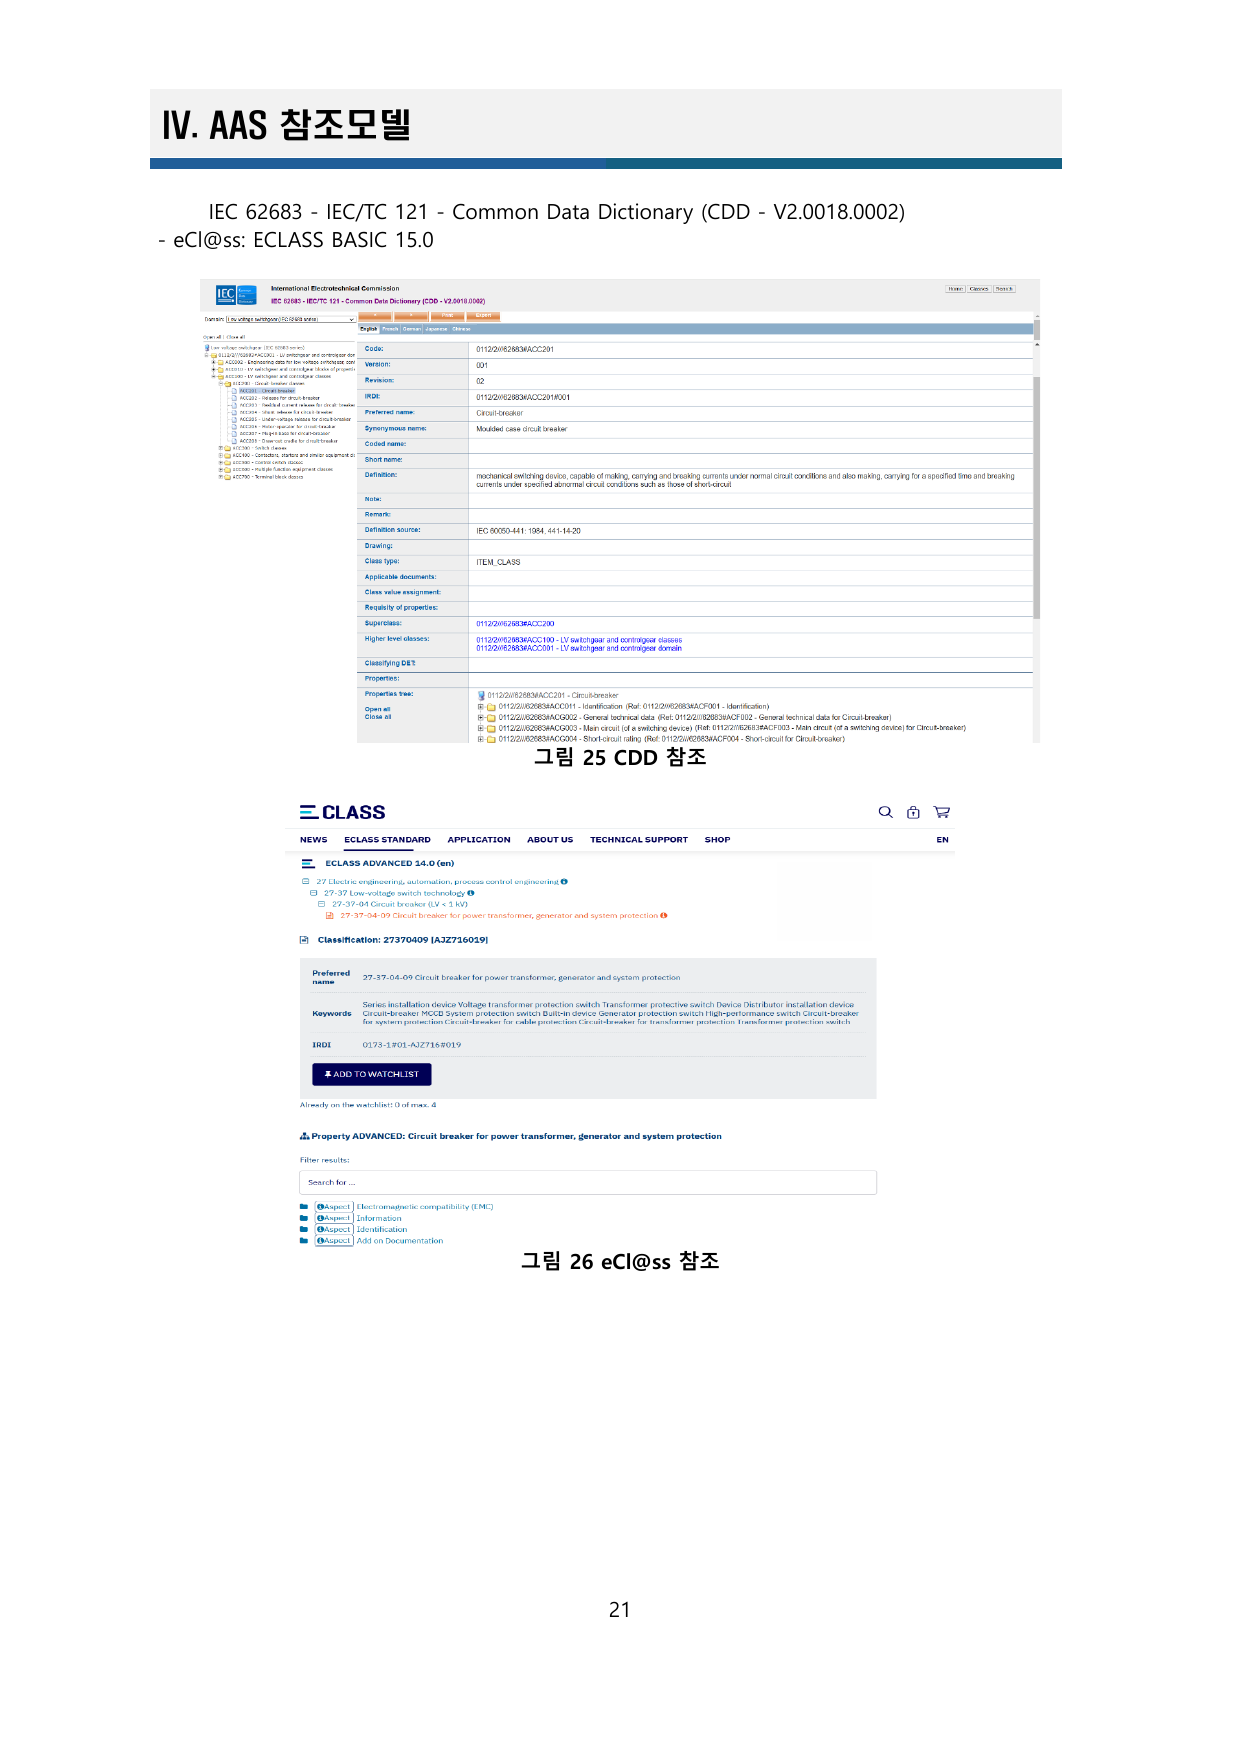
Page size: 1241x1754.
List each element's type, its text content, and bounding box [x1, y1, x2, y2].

picture [285, 797, 955, 1247]
picture [200, 279, 1041, 743]
text IEC 62683 - IEC/TC 121 - Common Data Dictionary (CDD - V2.0018.0002) [150, 197, 1090, 224]
text - eCl@ss: ECLASS BASIC 15.0 [150, 224, 1090, 252]
